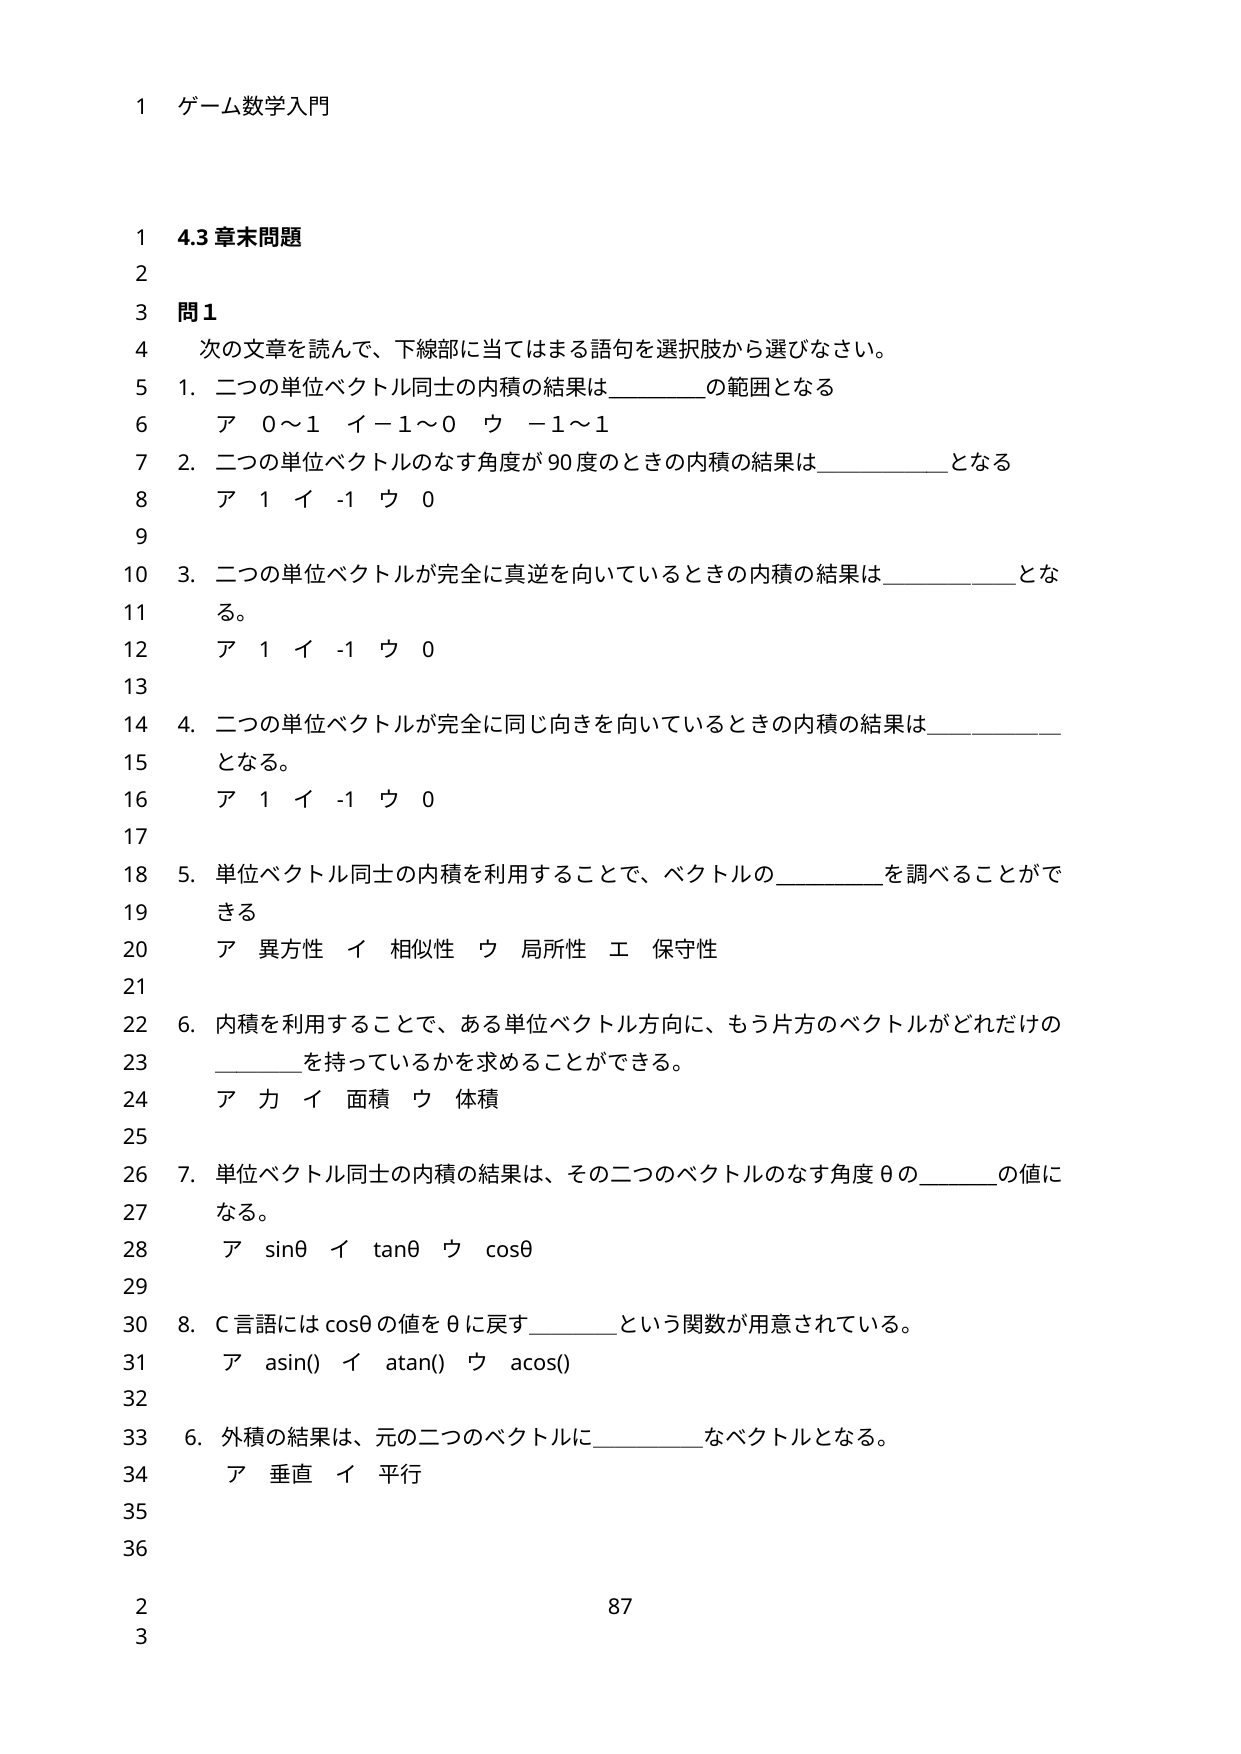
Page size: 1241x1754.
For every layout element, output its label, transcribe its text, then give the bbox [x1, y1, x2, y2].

list ア 力 イ 面積 ウ 体積 [215, 1079, 1063, 1117]
text 次の文章を読んで、下線部に当てはまる語句を選択肢から選びなさい。 [177, 329, 1063, 367]
list ア 垂直 イ 平行 [226, 1454, 1063, 1492]
list ア 1 イ -1 ウ 0 [215, 779, 1063, 817]
list 二つの単位ベクトルが完全に真逆を向いているときの内積の結果は＿＿＿＿＿＿となる。 [177, 554, 1063, 629]
list ア 異方性 イ 相似性 ウ 局所性 エ 保守性 [215, 929, 1063, 967]
list 単位ベクトル同士の内積の結果は、その二つのベクトルのなす角度θの________の値になる。 [177, 1154, 1063, 1229]
list ア 1 イ -1 ウ 0 [215, 629, 1063, 667]
list 内積を利用することで、ある単位ベクトル方向に、もう片方のベクトルがどれだけの＿＿＿＿を持っているかを求めることができる。 [177, 1004, 1063, 1079]
list ア ０～１ イ －１～０ ウ －１～１ [215, 404, 1063, 442]
list 二つの単位ベクトルが完全に同じ向きを向いているときの内積の結果は＿＿＿＿＿＿となる。 [177, 704, 1063, 779]
text 問１ [177, 292, 1063, 329]
subtitle 4.3 章末問題 [177, 217, 1063, 254]
list 二つの単位ベクトルのなす角度が90度のときの内積の結果は＿＿＿＿＿＿となる [177, 442, 1063, 479]
list 外積の結果は、元の二つのベクトルに＿＿＿＿＿なベクトルとなる。 [184, 1417, 1063, 1454]
list C言語にはcosθの値をθに戻す＿＿＿＿という関数が用意されている。 [177, 1304, 1063, 1342]
list ア asin() イ atan() ウ acos() [221, 1342, 1063, 1379]
list ア sinθ イ tanθ ウ cosθ [221, 1229, 1063, 1267]
list 単位ベクトル同士の内積を利用することで、ベクトルの___________を調べることができる [177, 854, 1063, 929]
list ア 1 イ -1 ウ 0 [215, 479, 1063, 517]
list 二つの単位ベクトル同士の内積の結果は__________の範囲となる [177, 367, 1063, 404]
